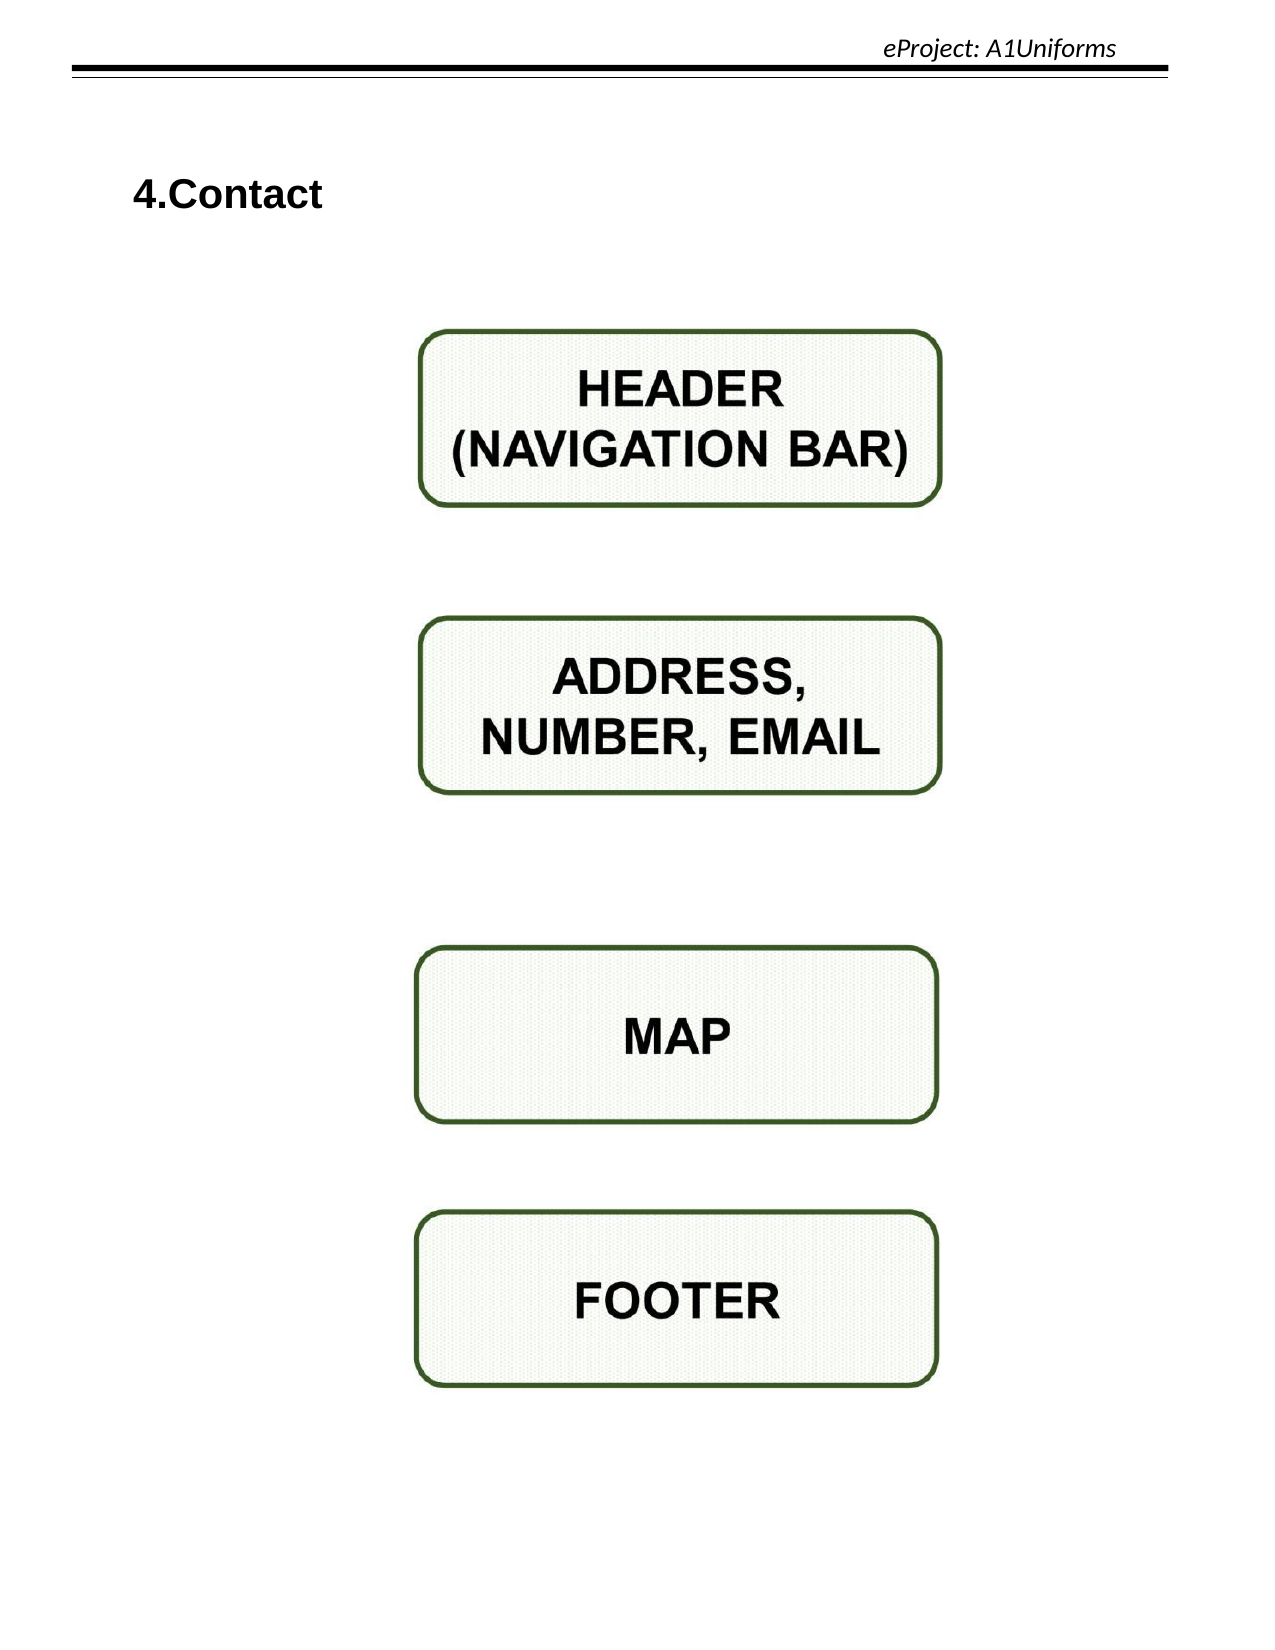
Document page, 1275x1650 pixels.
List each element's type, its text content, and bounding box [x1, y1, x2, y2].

text 4.Contact [133, 170, 1211, 218]
picture [132, 313, 1211, 1515]
